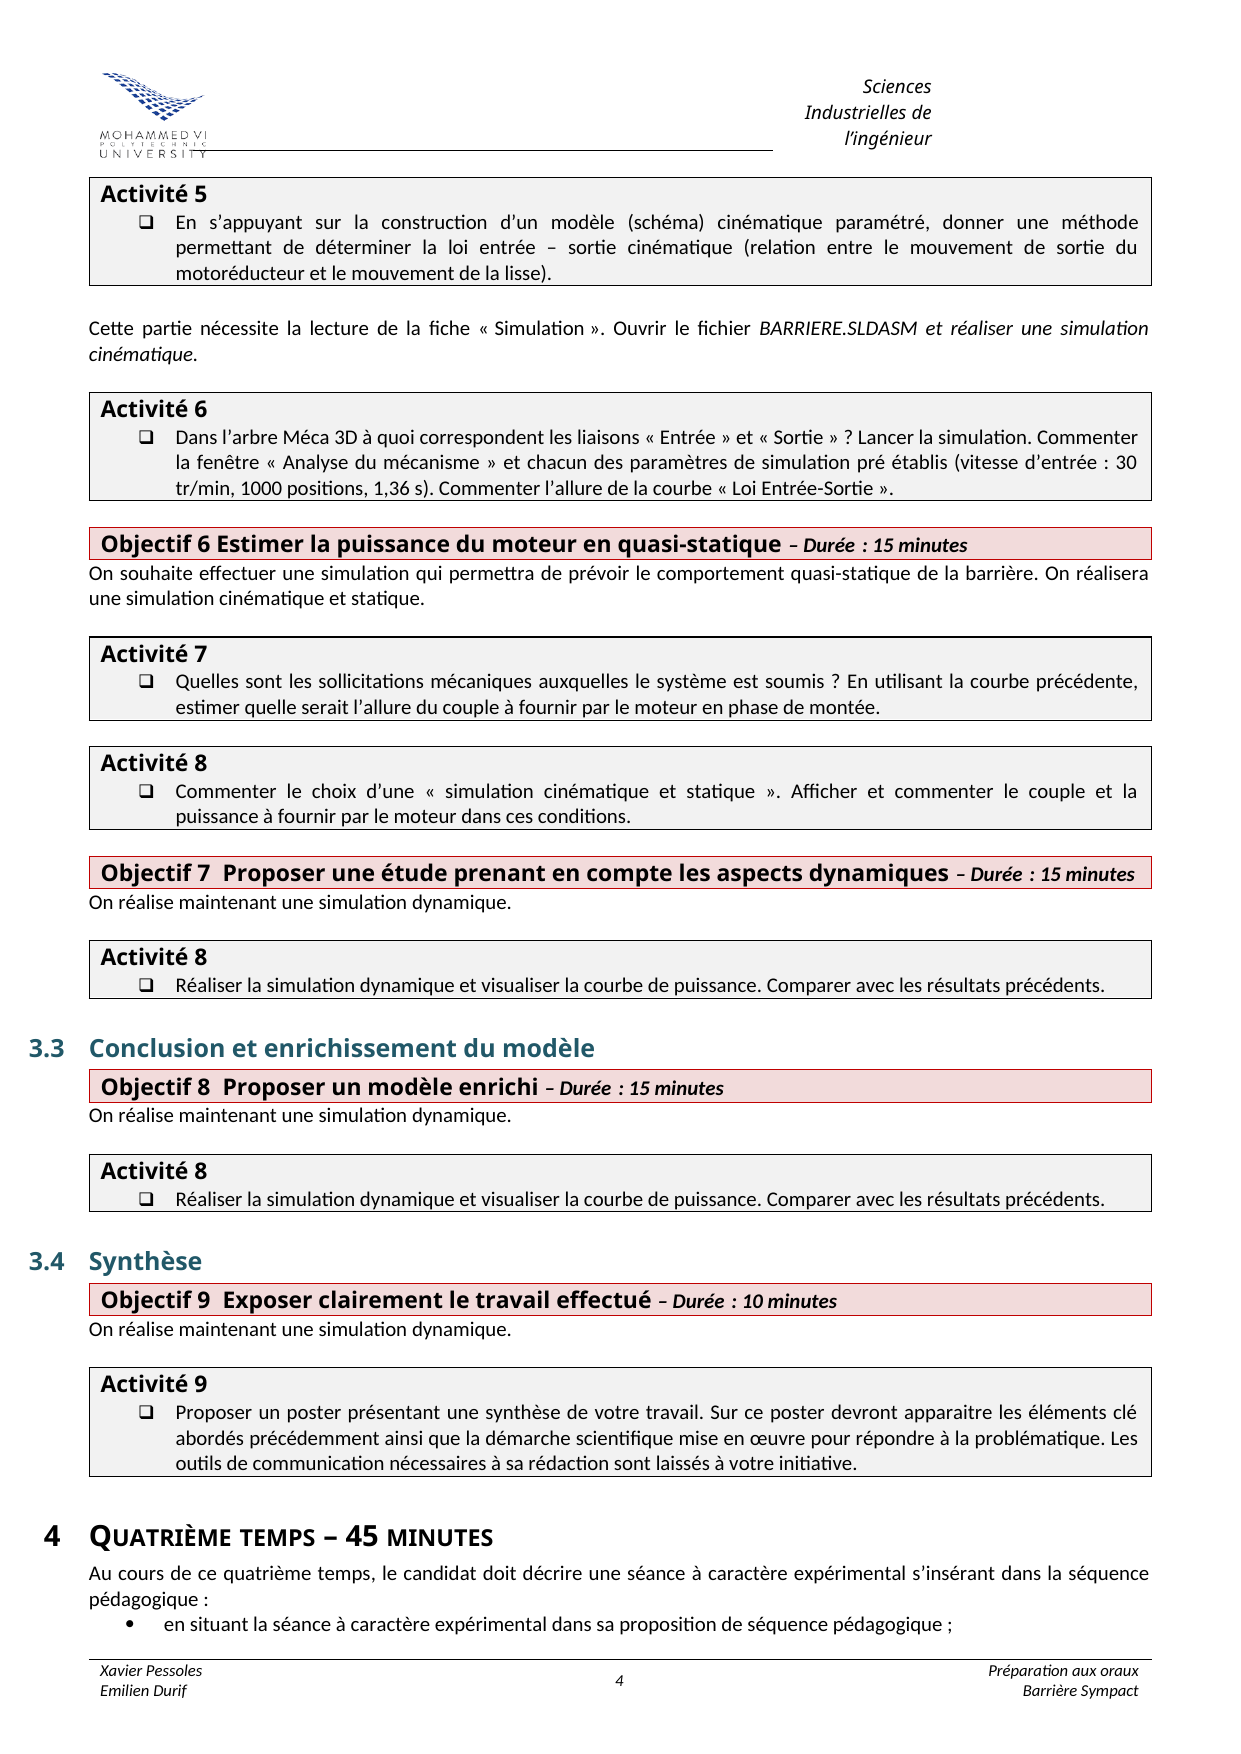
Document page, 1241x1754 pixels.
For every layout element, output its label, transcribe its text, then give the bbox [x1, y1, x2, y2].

table_header Activité 5 En s’appuyant sur la construction d’un modèle (schéma) cinématique paramétré, donner une méthode permettant de déterminer la loi entrée – sortie cinématique (relation entre le mouvement de sortie du motoréducteur et le mouvement de la lisse). [90, 178, 1151, 285]
table_header Activité 6 Dans l’arbre Méca 3D à quoi correspondent les liaisons « Entrée » et « Sortie » ? Lancer la simulation. Commenter la fenêtre « Analyse du mécanisme » et chacun des paramètres de simulation pré établis (vitesse d’entrée : 30 tr/min, 1000 positions, 1,36 s). Commenter l’allure de la courbe « Loi Entrée-Sortie ». [90, 393, 1151, 500]
subtitle Conclusion et enrichissement du modèle [29, 1030, 1152, 1064]
subtitle Synthèse [29, 1244, 1152, 1278]
table_header Objectif 8 Proposer un modèle enrichi – Durée : 15 minutes [90, 1070, 1151, 1102]
text Au cours de ce quatrième temps, le candidat doit décrire une séance à caractère expérimental s’insérant dans la séquence pédagogique : [89, 1560, 1152, 1611]
table_header Objectif 6 Estimer la puissance du moteur en quasi-statique – Durée : 15 minutes [90, 528, 1151, 559]
table_header Activité 8 Réaliser la simulation dynamique et visualiser la courbe de puissance. Comparer avec les résultats précédents. [90, 941, 1151, 997]
table_header Objectif 7 Proposer une étude prenant en compte les aspects dynamiques – Durée : 15 minutes [90, 857, 1151, 888]
text On réalise maintenant une simulation dynamique. [89, 889, 1152, 914]
table_header Activité 8 Réaliser la simulation dynamique et visualiser la courbe de puissance. Comparer avec les résultats précédents. [90, 1155, 1151, 1211]
text On souhaite effectuer une simulation qui permettra de prévoir le comportement quasi-statique de la barrière. On réalisera une simulation cinématique et statique. [89, 560, 1152, 611]
picture [100, 73, 206, 158]
text Cette partie nécessite la lecture de la fiche « Simulation ». Ouvrir le fichier BARRIERE.SLDASM et réaliser une simulation cinématique. [89, 316, 1152, 366]
list en situant la séance à caractère expérimental dans sa proposition de séquence pédagogique ; [126, 1611, 1152, 1637]
text On réalise maintenant une simulation dynamique. [89, 1316, 1152, 1342]
text On réalise maintenant une simulation dynamique. [89, 1103, 1152, 1128]
table_header Activité 8 Commenter le choix d’une « simulation cinématique et statique ». Afficher et commenter le couple et la puissance à fournir par le moteur dans ces conditions. [90, 747, 1151, 829]
table_header Activité 7 Quelles sont les sollicitations mécaniques auxquelles le système est soumis ? En utilisant la courbe précédente, estimer quelle serait l’allure du couple à fournir par le moteur en phase de montée. [90, 638, 1151, 719]
table_header Objectif 9 Exposer clairement le travail effectué – Durée : 10 minutes [90, 1284, 1151, 1315]
table_header Activité 9 Proposer un poster présentant une synthèse de votre travail. Sur ce poster devront apparaitre les éléments clé abordés précédemment ainsi que la démarche scientifique mise en œuvre pour répondre à la problématique. Les outils de communication nécessaires à sa rédaction sont laissés à votre initiative. [90, 1368, 1151, 1476]
subtitle Quatrième temps – 45 minutes [44, 1515, 1152, 1554]
